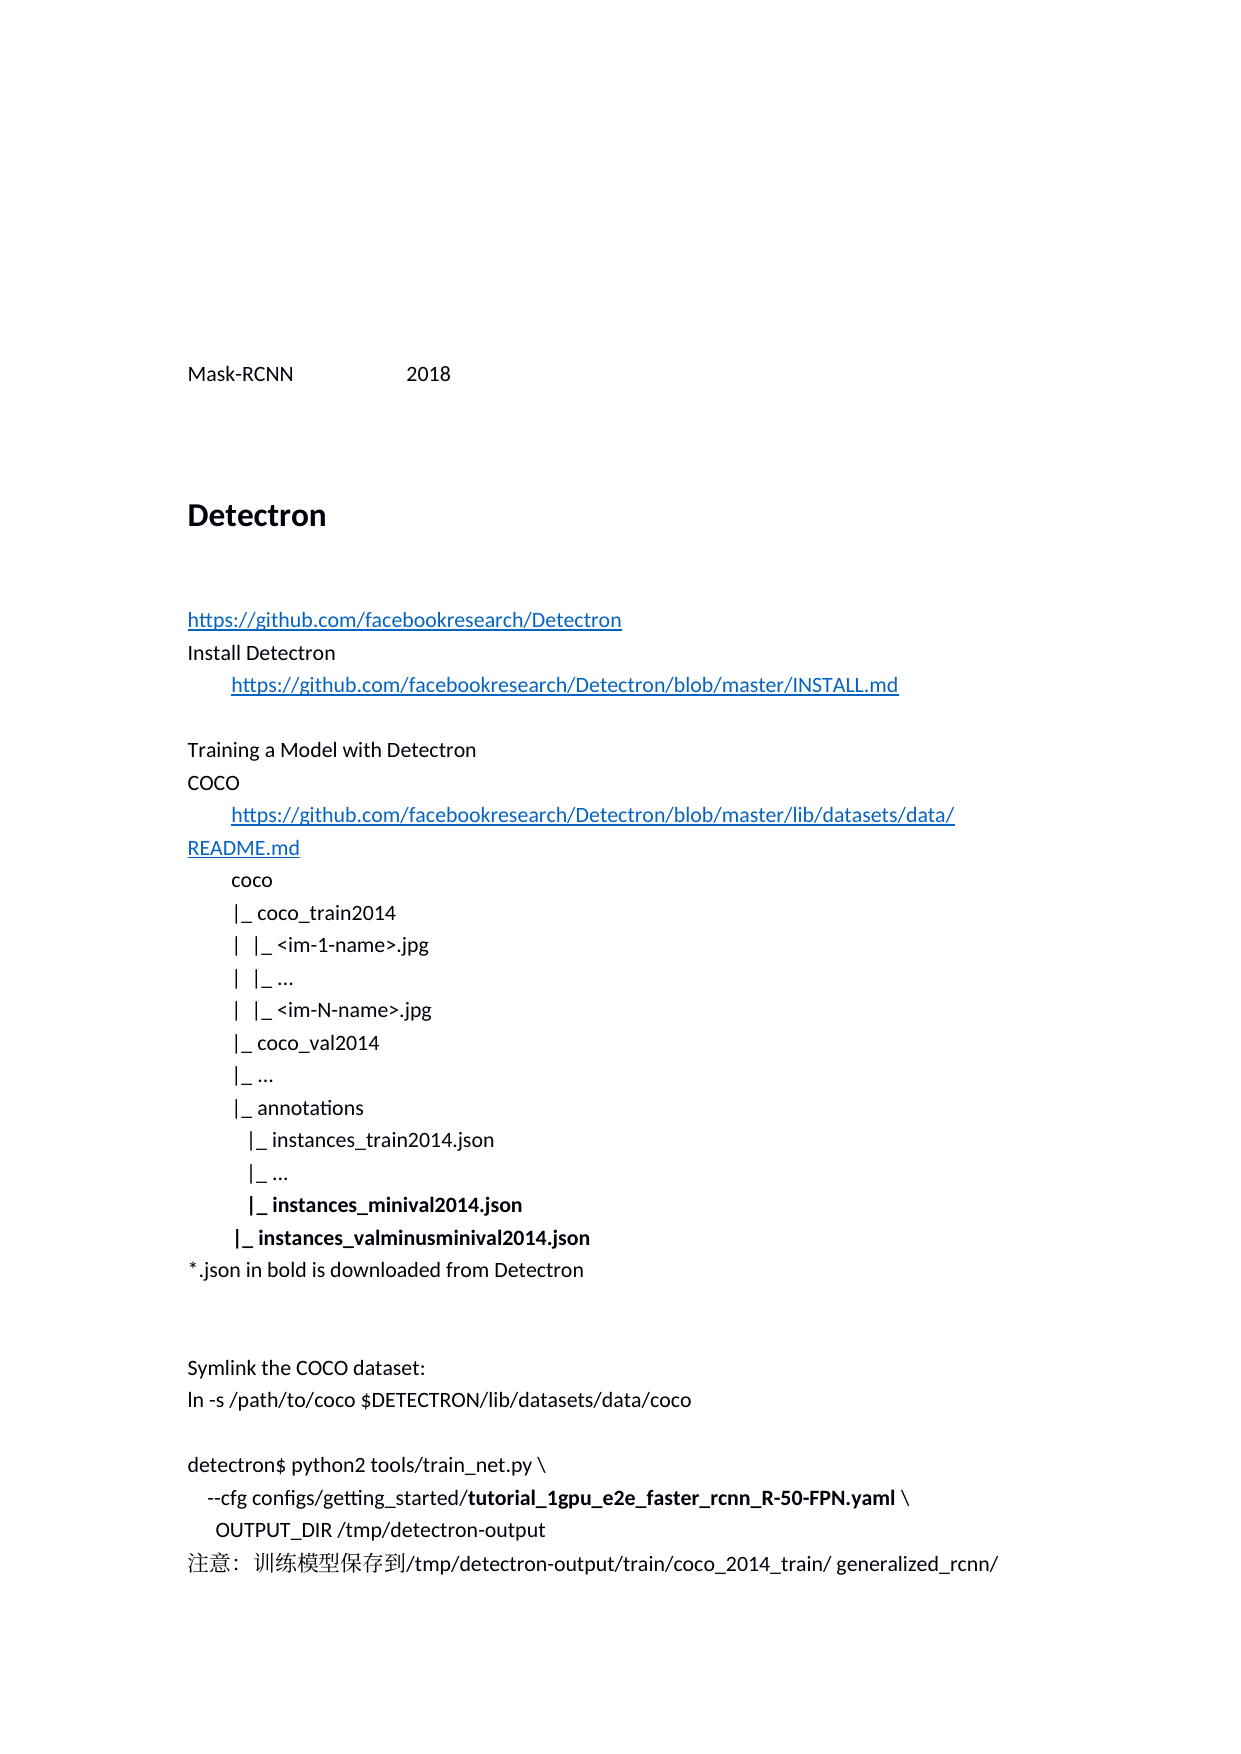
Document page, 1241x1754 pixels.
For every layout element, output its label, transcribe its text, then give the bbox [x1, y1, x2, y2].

text |_ ... [187, 1156, 1053, 1188]
text *.json in bold is downloaded from Detectron [187, 1253, 1053, 1286]
text OUTPUT_DIR /tmp/detectron-output [187, 1513, 1053, 1546]
text Training a Model with Detectron [187, 733, 1053, 766]
text detectron$ python2 tools/train_net.py \ [187, 1448, 1053, 1481]
text |_ ... [187, 1058, 1053, 1091]
text https://github.com/facebookresearch/Detectron/blob/master/lib/datasets/data/README.md [187, 798, 1053, 863]
text https://github.com/facebookresearch/Detectron [187, 603, 1053, 636]
text --cfg configs/getting_started/tutorial_1gpu_e2e_faster_rcnn_R-50-FPN.yaml \ [187, 1481, 1053, 1513]
text Symlink the COCO dataset: [187, 1351, 1053, 1383]
text COCO [187, 766, 1053, 798]
text |_ instances_train2014.json [187, 1123, 1053, 1156]
text | |_ <im-1-name>.jpg [187, 928, 1053, 961]
text ln -s /path/to/coco $DETECTRON/lib/datasets/data/coco [187, 1383, 1053, 1416]
text | |_ ... [187, 961, 1053, 993]
text coco [187, 863, 1053, 896]
text |_ annotations [187, 1091, 1053, 1123]
subtitle Detectron [187, 482, 1053, 547]
text https://github.com/facebookresearch/Detectron/blob/master/INSTALL.md [187, 668, 1053, 701]
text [187, 1546, 1053, 1578]
text Mask-RCNN 2018 [187, 357, 1053, 389]
text |_ instances_minival2014.json [187, 1188, 1053, 1221]
text | |_ <im-N-name>.jpg [187, 993, 1053, 1026]
text |_ coco_train2014 [187, 896, 1053, 928]
text |_ instances_valminusminival2014.json [187, 1221, 1053, 1253]
text Install Detectron [187, 636, 1053, 668]
text |_ coco_val2014 [187, 1026, 1053, 1058]
